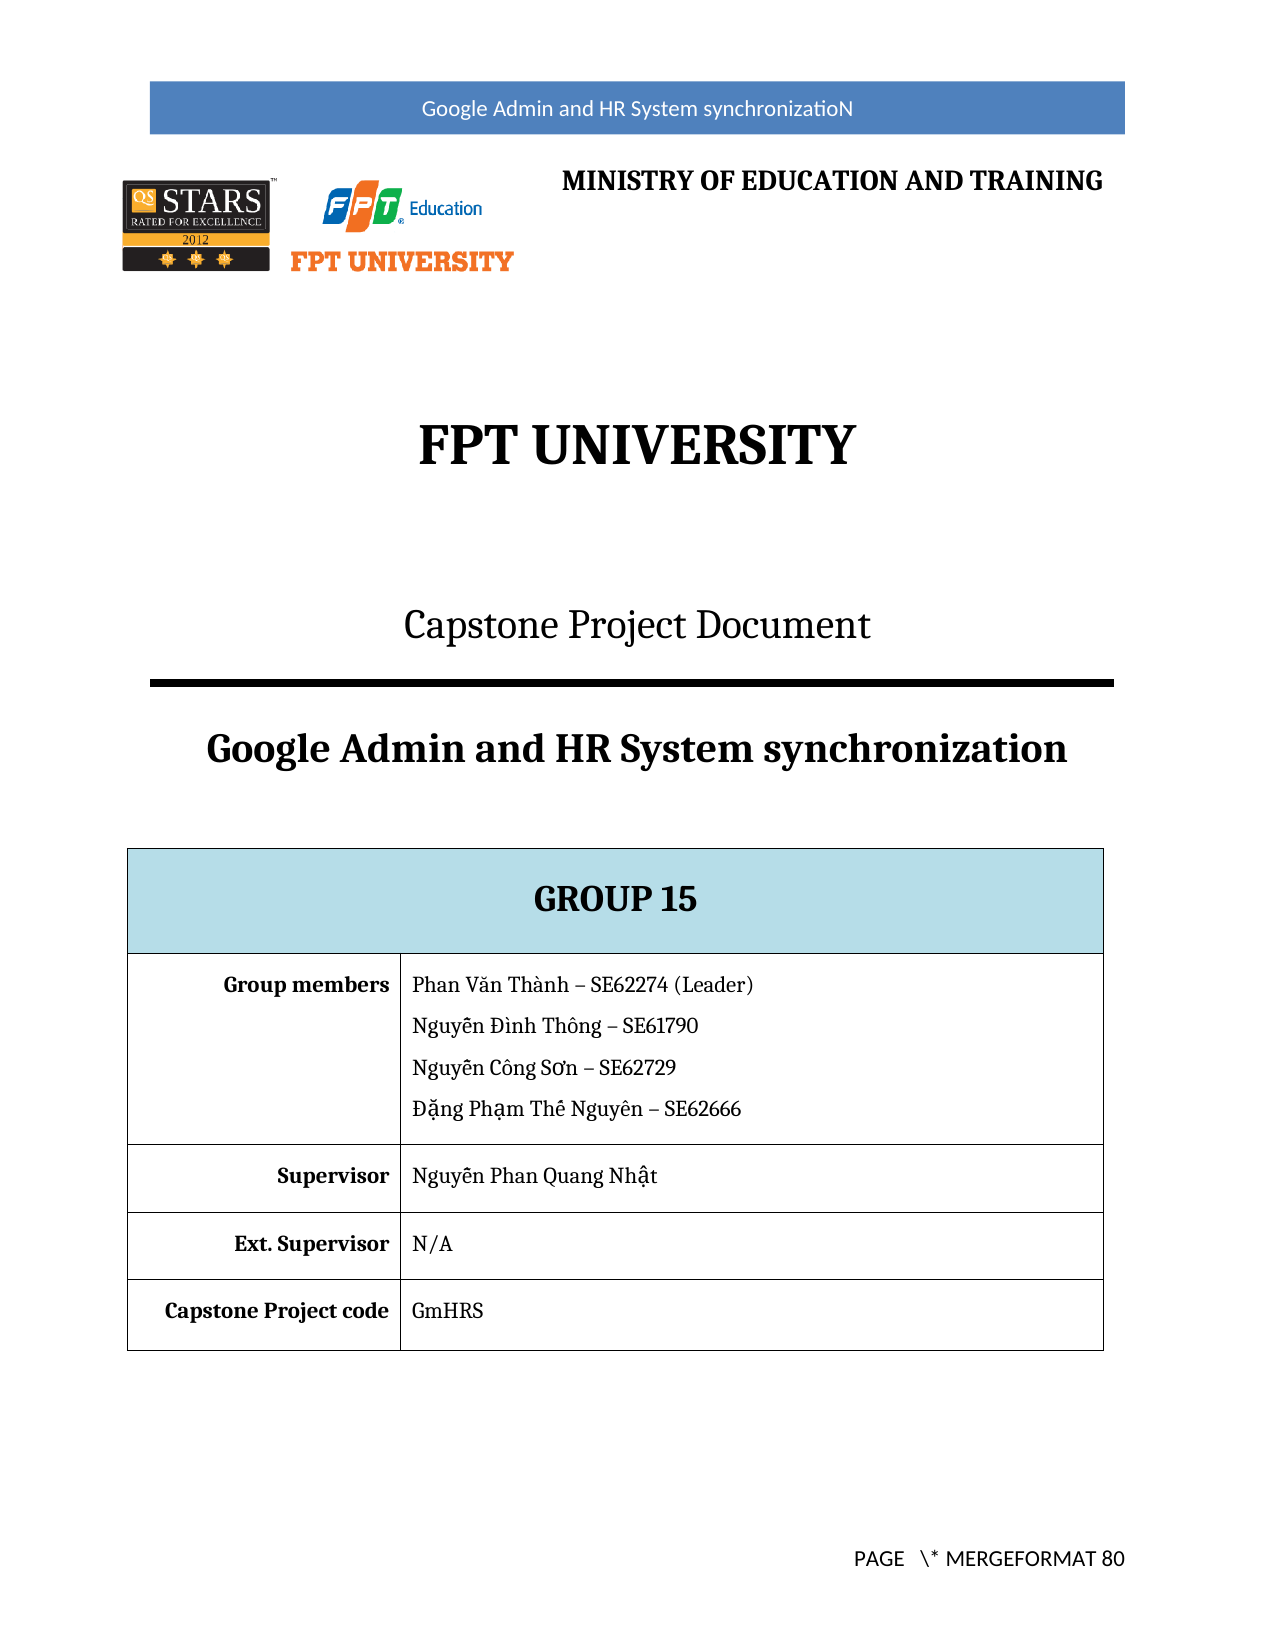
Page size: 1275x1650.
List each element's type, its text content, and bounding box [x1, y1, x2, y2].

picture [114, 162, 521, 287]
text Google Admin and HR System synchronization [150, 712, 1125, 787]
text Capstone Project Document [150, 588, 1125, 663]
table_cell Nguyễn Phan Quang Nhật [401, 1145, 1103, 1212]
table_cell Supervisor [128, 1145, 400, 1212]
text MINISTRY OF EDUCATION AND TRAINING [521, 162, 1125, 200]
table_cell Phan Văn Thành – SE62274 (Leader) Nguyễn Đình Thông – SE61790 Nguyễn Công Sơn – SE62729 Đặng Phạm Thế Nguyên – SE62666 [401, 954, 1103, 1144]
table_header GROUP 15 [128, 849, 1103, 953]
table_cell N/A [401, 1213, 1103, 1279]
table_cell Group members [128, 954, 400, 1144]
table_cell GmHRS [401, 1280, 1103, 1350]
table_cell Ext. Supervisor [128, 1213, 400, 1279]
text FPT UNIVERSITY [150, 408, 1125, 483]
table_cell Capstone Project code [128, 1280, 400, 1350]
